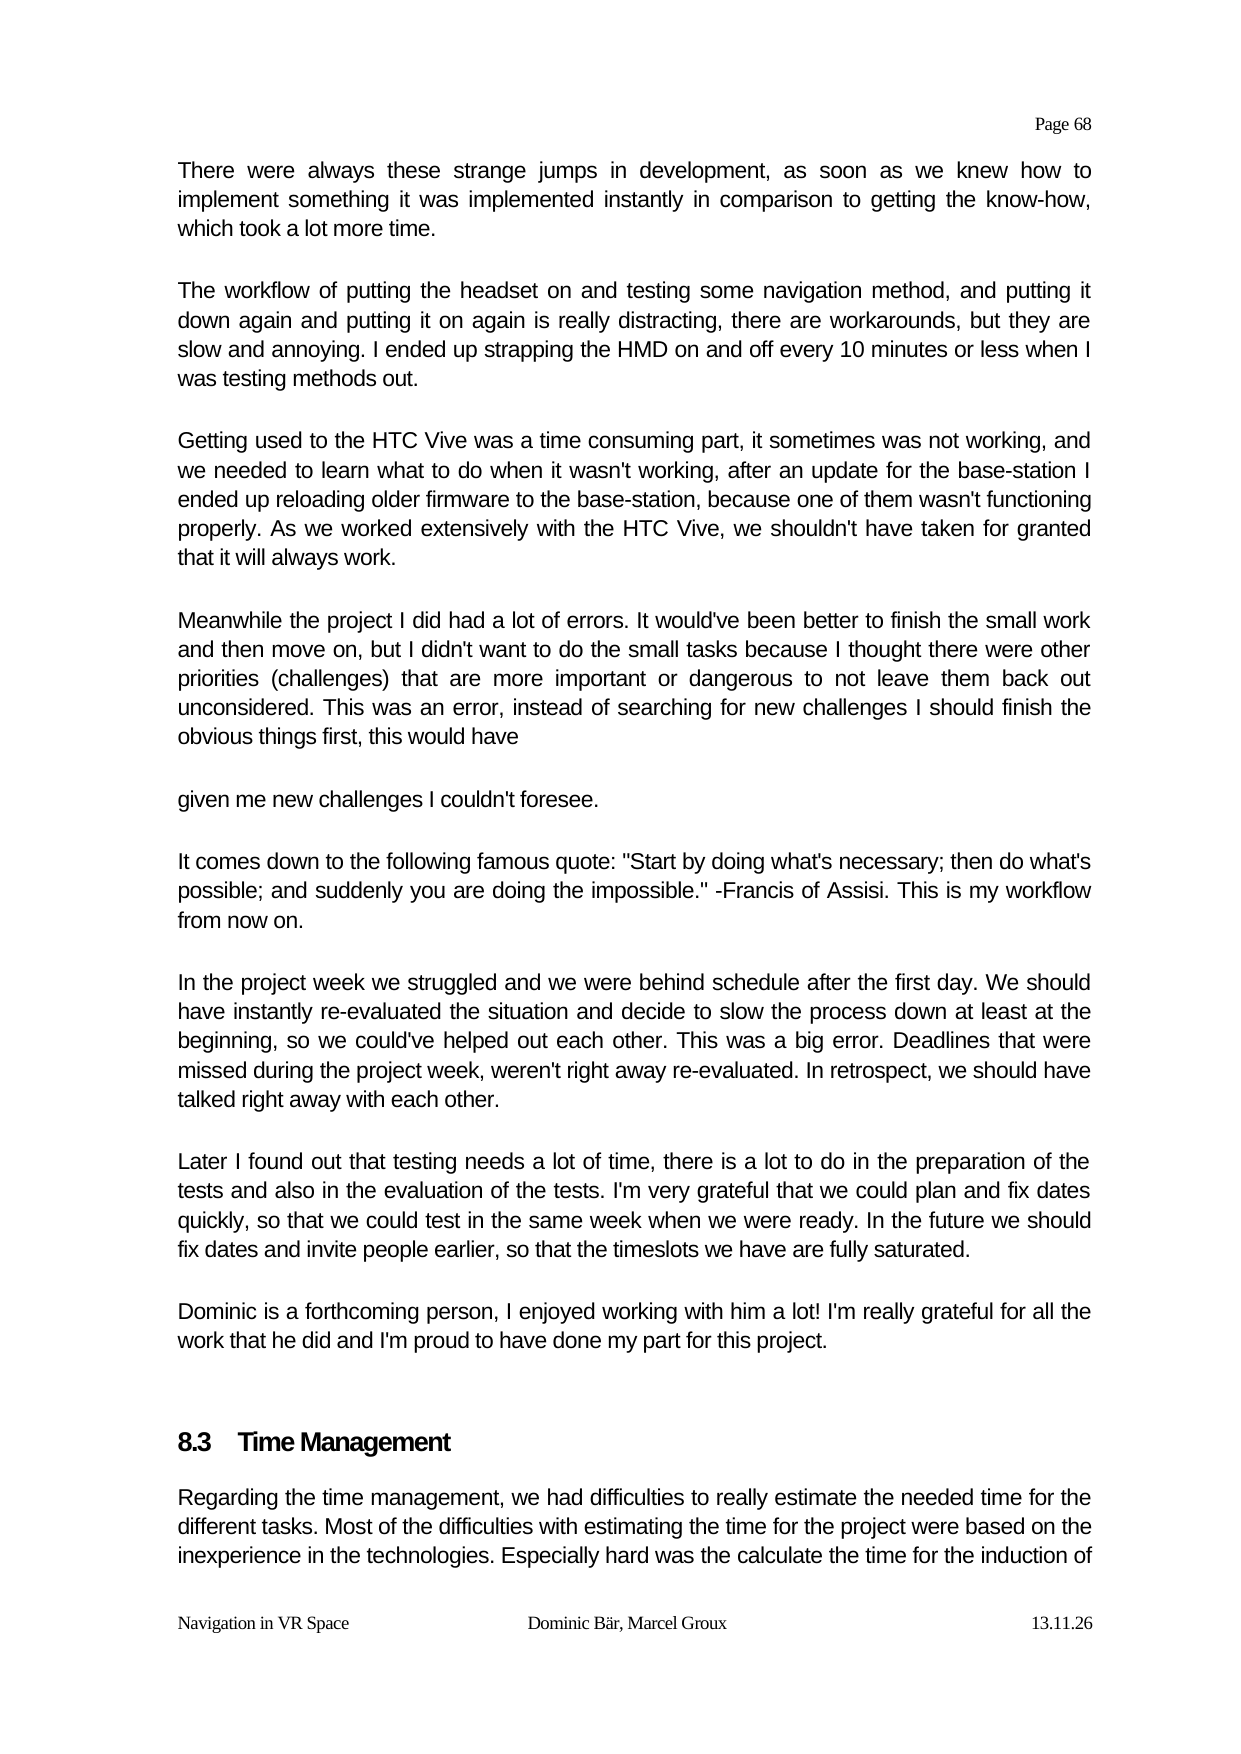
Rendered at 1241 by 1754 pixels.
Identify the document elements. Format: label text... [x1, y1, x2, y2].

text Getting used to the HTC Vive was a time consuming part, it sometimes was not working, and we needed to learn what to do when it wasn't working, after an update for the base-station I ended up reloading older firmware to the base-station, because one of them wasn't functioning properly. As we worked extensively with the HTC Vive, we shouldn't have taken for granted that it will always work. [177, 426, 1092, 571]
text In the project week we struggled and we were behind schedule after the first day. We should have instantly re-evaluated the situation and decide to slow the process down at least at the beginning, so we could've helped out each other. This was a big error. Deadlines that were missed during the project week, weren't right away re-evaluated. In retrospect, we should have talked right away with each other. [177, 967, 1092, 1113]
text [177, 1482, 1092, 1569]
text Dominic is a forthcoming person, I enjoyed working with him a lot! I'm really grateful for all the work that he did and I'm proud to have done my part for this project. [177, 1296, 1092, 1355]
text There were always these strange jumps in development, as soon as we knew how to implement something it was implemented instantly in comparison to getting the know-how, which took a lot more time. [177, 155, 1092, 242]
subtitle Time Management [177, 1426, 1092, 1457]
text Later I found out that testing needs a lot of time, there is a lot to do in the preparation of the tests and also in the evaluation of the tests. I'm very grateful that we could plan and fix dates quickly, so that we could test in the same week when we were ready. In the future we should fix dates and invite people earlier, so that the timeslots we have are fully saturated. [177, 1146, 1092, 1263]
text given me new challenges I couldn't foresee. [177, 784, 1092, 813]
text Meanwhile the project I did had a lot of errors. It would've been better to finish the small work and then move on, but I didn't want to do the small tasks because I thought there were other priorities (challenges) that are more important or dangerous to not leave them back out unconsidered. This was an error, instead of searching for new challenges I should finish the obvious things first, this would have [177, 605, 1092, 751]
text It comes down to the following famous quote: "Start by doing what's necessary; then do what's possible; and suddenly you are doing the impossible." -Francis of Assisi. This is my workflow from now on. [177, 846, 1092, 934]
text The workflow of putting the headset on and testing some navigation method, and putting it down again and putting it on again is really distracting, there are workarounds, but they are slow and annoying. I ended up strapping the HMD on and off every 10 minutes or less when I was testing methods out. [177, 276, 1092, 392]
